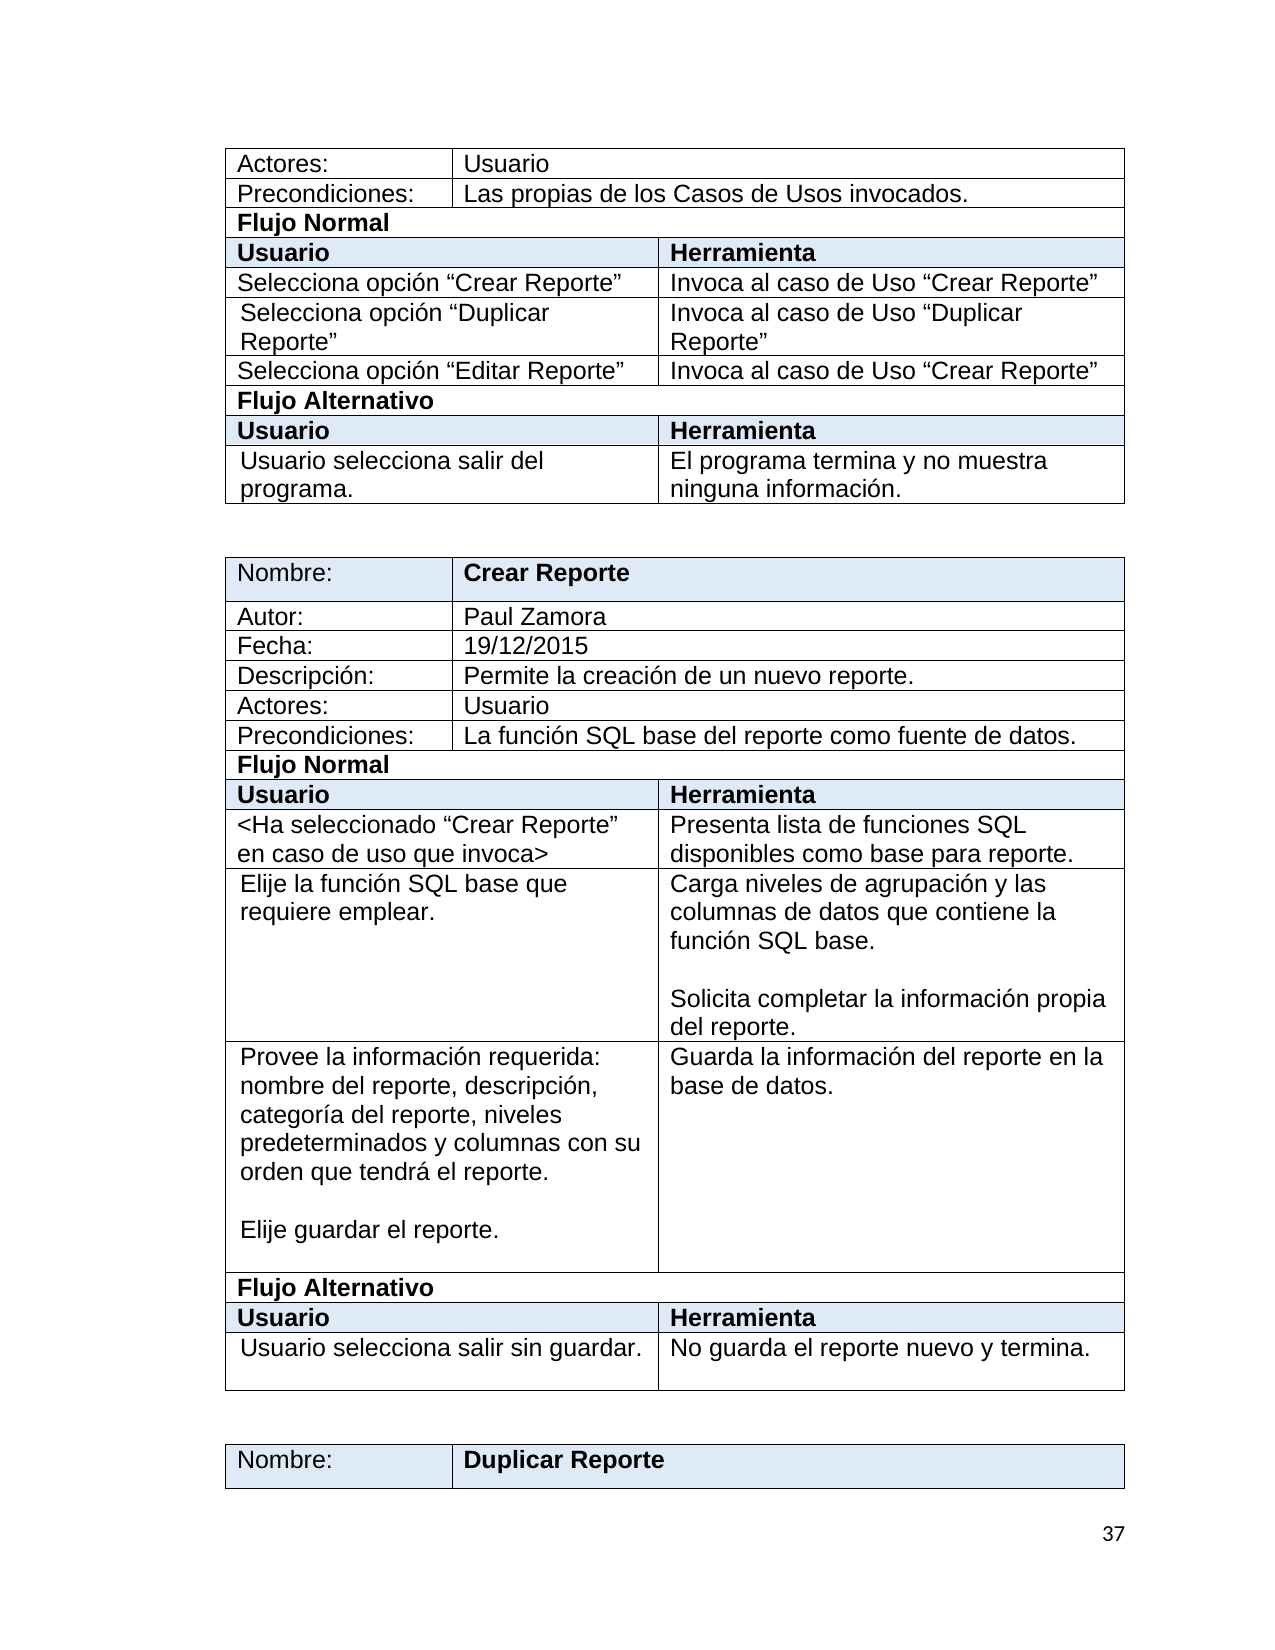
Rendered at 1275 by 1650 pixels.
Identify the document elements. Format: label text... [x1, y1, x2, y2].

table_cell Flujo Normal [226, 751, 1124, 779]
table_cell Guarda la información del reporte en la base de datos. [659, 1042, 1124, 1272]
table_cell Descripción: [226, 661, 452, 690]
table_header Duplicar Reporte [453, 1445, 1124, 1488]
table_cell Actores: [226, 691, 452, 720]
table_cell Precondiciones: [226, 179, 452, 207]
table_cell Las propias de los Casos de Usos invocados. [453, 179, 1124, 207]
table_header Nombre: [226, 558, 452, 601]
table_cell Usuario [453, 149, 1124, 177]
table_cell <Ha seleccionado “Crear Reporte” en caso de uso que invoca> [226, 810, 658, 868]
table_cell Invoca al caso de Uso “Duplicar Reporte” [659, 298, 1124, 355]
table_cell Invoca al caso de Uso “Crear Reporte” [659, 356, 1124, 385]
table_cell Paul Zamora [453, 602, 1124, 630]
table_cell Fecha: [226, 631, 452, 660]
table_cell Usuario [226, 416, 658, 444]
table_cell Usuario [226, 1303, 658, 1332]
table_cell El programa termina y no muestra ninguna información. [659, 446, 1124, 503]
table_cell Flujo Normal [226, 208, 1124, 237]
table_cell Usuario [453, 691, 1124, 720]
table_cell Usuario selecciona salir del programa. [226, 446, 658, 503]
table_cell Actores: [226, 149, 452, 177]
table_cell Selecciona opción “Duplicar Reporte” [226, 298, 658, 355]
table_cell Permite la creación de un nuevo reporte. [453, 661, 1124, 690]
table_cell Flujo Alternativo [226, 386, 1124, 415]
table_cell Autor: [226, 602, 452, 630]
table_cell Usuario [226, 780, 658, 809]
table_cell Herramienta [659, 238, 1124, 267]
table_cell Herramienta [659, 1303, 1124, 1332]
table_cell Selecciona opción “Crear Reporte” [226, 268, 658, 297]
table_cell Herramienta [659, 780, 1124, 809]
table_cell Invoca al caso de Uso “Crear Reporte” [659, 268, 1124, 297]
table_header Crear Reporte [453, 558, 1124, 601]
table_cell Elije la función SQL base que requiere emplear. [226, 869, 658, 1041]
table_cell Precondiciones: [226, 721, 452, 749]
table_cell Provee la información requerida: nombre del reporte, descripción, categoría del reporte, niveles predeterminados y columnas con su orden que tendrá el reporte. Elije guardar el reporte. [226, 1042, 658, 1272]
table_cell No guarda el reporte nuevo y termina. [659, 1333, 1124, 1390]
table_cell Carga niveles de agrupación y las columnas de datos que contiene la función SQL base. Solicita completar la información propia del reporte. [659, 869, 1124, 1041]
table_cell Usuario [226, 238, 658, 267]
table_cell 19/12/2015 [453, 631, 1124, 660]
table_cell La función SQL base del reporte como fuente de datos. [453, 721, 1124, 749]
table_cell Presenta lista de funciones SQL disponibles como base para reporte. [659, 810, 1124, 868]
table_cell Usuario selecciona salir sin guardar. [226, 1333, 658, 1390]
table_cell Flujo Alternativo [226, 1273, 1124, 1302]
table_header Nombre: [226, 1445, 452, 1488]
table_cell Herramienta [659, 416, 1124, 444]
table_cell Selecciona opción “Editar Reporte” [226, 356, 658, 385]
